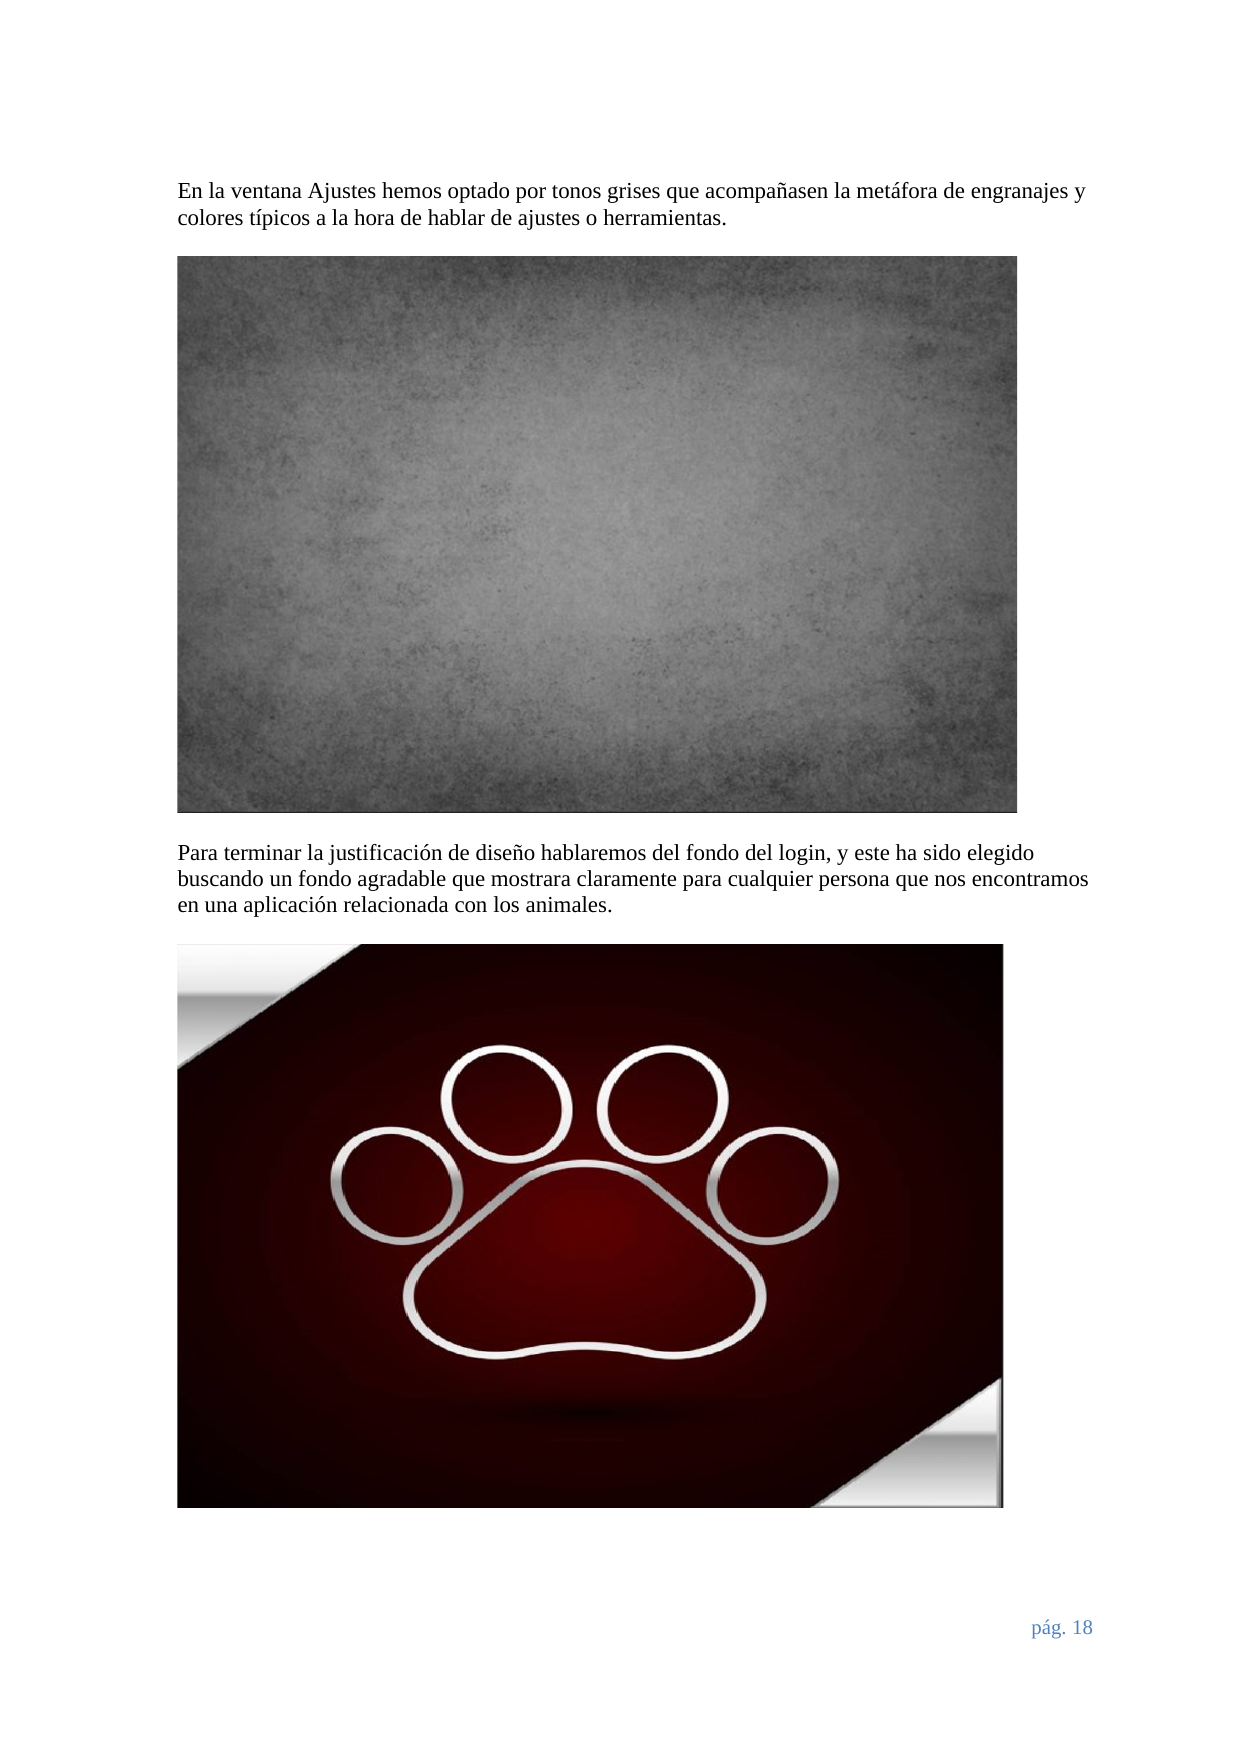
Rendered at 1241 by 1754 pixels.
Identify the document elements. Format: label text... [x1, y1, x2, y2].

text Para terminar la justificación de diseño hablaremos del fondo del login, y este ha sido elegido buscando un fondo agradable que mostrara claramente para cualquier persona que nos encontramos en una aplicación relacionada con los animales. [177, 839, 1092, 918]
picture [177, 256, 1018, 813]
text En la ventana Ajustes hemos optado por tonos grises que acompañasen la metáfora de engranajes y colores típicos a la hora de hablar de ajustes o herramientas. [177, 177, 1092, 230]
picture [177, 944, 1004, 1508]
